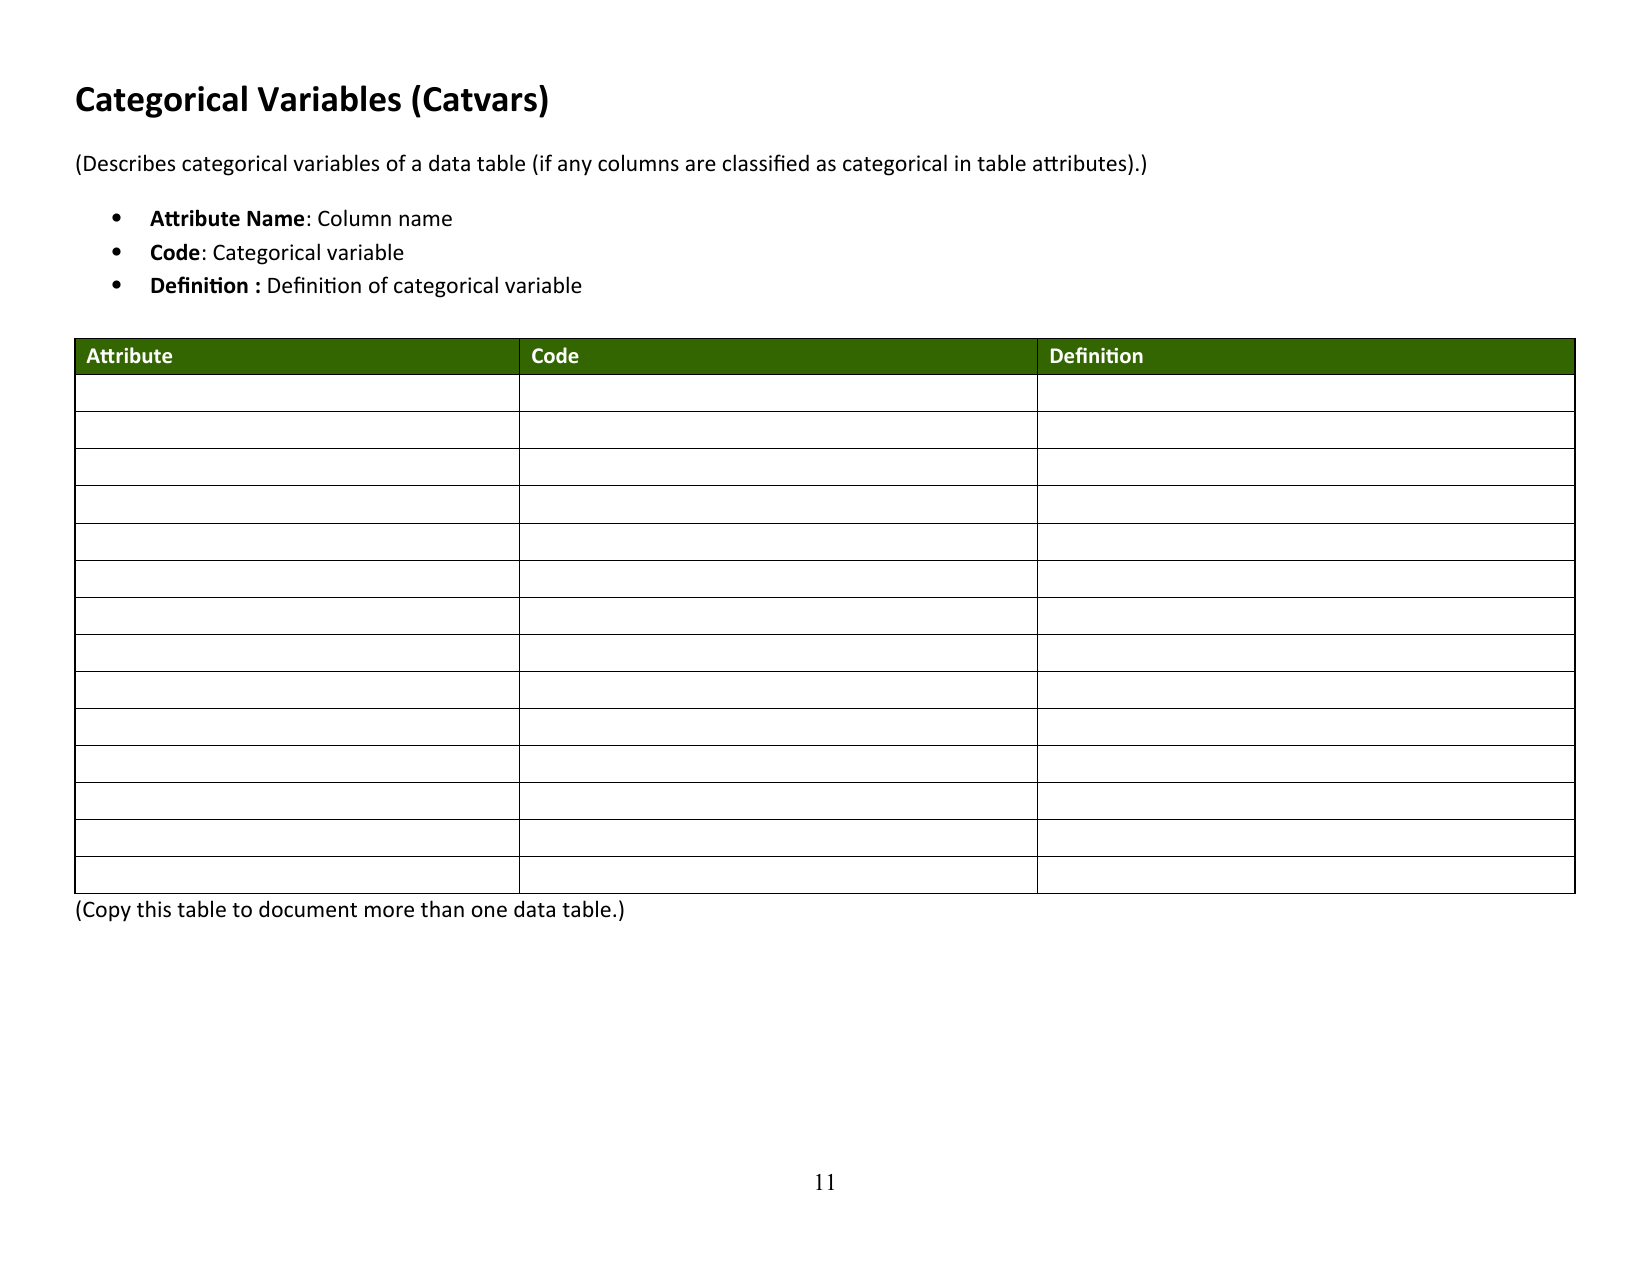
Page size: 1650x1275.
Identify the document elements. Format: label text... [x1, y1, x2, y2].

table_cell [520, 375, 1037, 411]
table_cell [76, 820, 519, 856]
table_cell [520, 524, 1037, 559]
table_cell [76, 486, 519, 522]
table_cell [520, 672, 1037, 708]
table_header Attribute [76, 339, 519, 374]
text (Describes categorical variables of a data table (if any columns are classified as categorical in table attributes).) [75, 148, 1575, 178]
table_cell [76, 375, 519, 411]
table_cell [520, 486, 1037, 522]
table_cell [1038, 561, 1574, 597]
table_header Code [520, 339, 1037, 374]
table_cell [1038, 783, 1574, 819]
text (Copy this table to document more than one data table.) [75, 894, 1575, 923]
table_cell [76, 524, 519, 559]
table_cell [76, 672, 519, 708]
table_cell [76, 709, 519, 745]
table_cell [1038, 635, 1574, 671]
table_cell [1038, 746, 1574, 782]
table_cell [520, 857, 1037, 893]
table_header Definition [1038, 339, 1574, 374]
table_cell [1038, 449, 1574, 485]
table_cell [76, 857, 519, 893]
table_cell [1038, 672, 1574, 708]
list Definition : Definition of categorical variable [112, 270, 1575, 299]
list Attribute Name: Column name [112, 203, 1575, 232]
table_cell [1038, 486, 1574, 522]
table_cell [520, 449, 1037, 485]
table_cell [520, 561, 1037, 597]
table_cell [76, 561, 519, 597]
table_cell [1038, 820, 1574, 856]
table_cell [76, 783, 519, 819]
table_cell [1038, 709, 1574, 745]
table_cell [76, 412, 519, 448]
subtitle Categorical Variables (Catvars) [75, 75, 1575, 121]
table_cell [76, 598, 519, 634]
table_cell [520, 820, 1037, 856]
table_cell [520, 412, 1037, 448]
table_cell [76, 449, 519, 485]
table_cell [1038, 412, 1574, 448]
table_cell [1038, 598, 1574, 634]
table_cell [1038, 375, 1574, 411]
list Code: Categorical variable [112, 237, 1575, 266]
table_cell [76, 635, 519, 671]
table_cell [520, 783, 1037, 819]
table_cell [76, 746, 519, 782]
table_cell [520, 746, 1037, 782]
table_cell [1038, 857, 1574, 893]
table_cell [520, 598, 1037, 634]
table_cell [520, 635, 1037, 671]
table_cell [520, 709, 1037, 745]
table_cell [1038, 524, 1574, 559]
